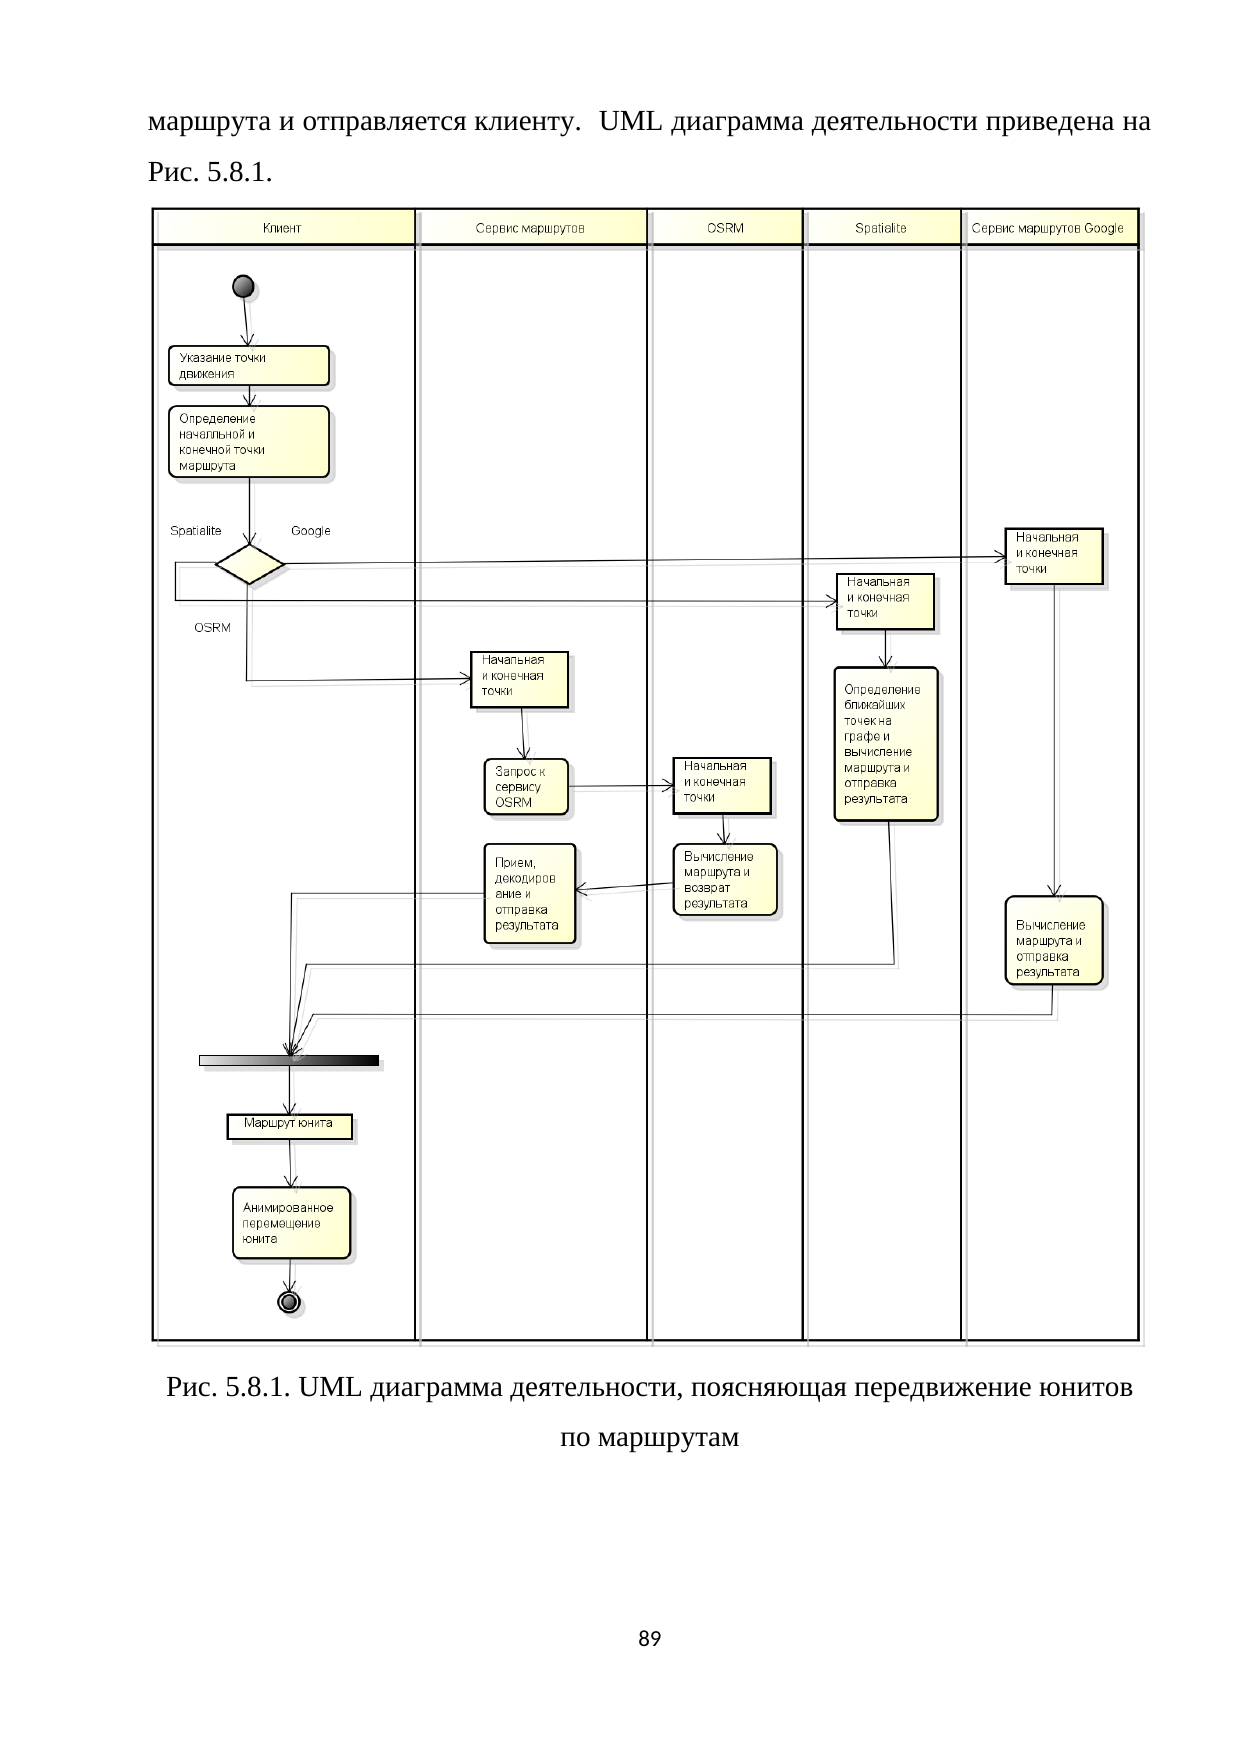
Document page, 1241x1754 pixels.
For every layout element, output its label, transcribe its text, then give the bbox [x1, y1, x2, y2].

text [148, 103, 1152, 187]
picture [147, 204, 1150, 1356]
text Рис. 5.8.1. UML диаграмма деятельности, поясняющая передвижение юнитов по маршрутам [148, 1369, 1152, 1453]
